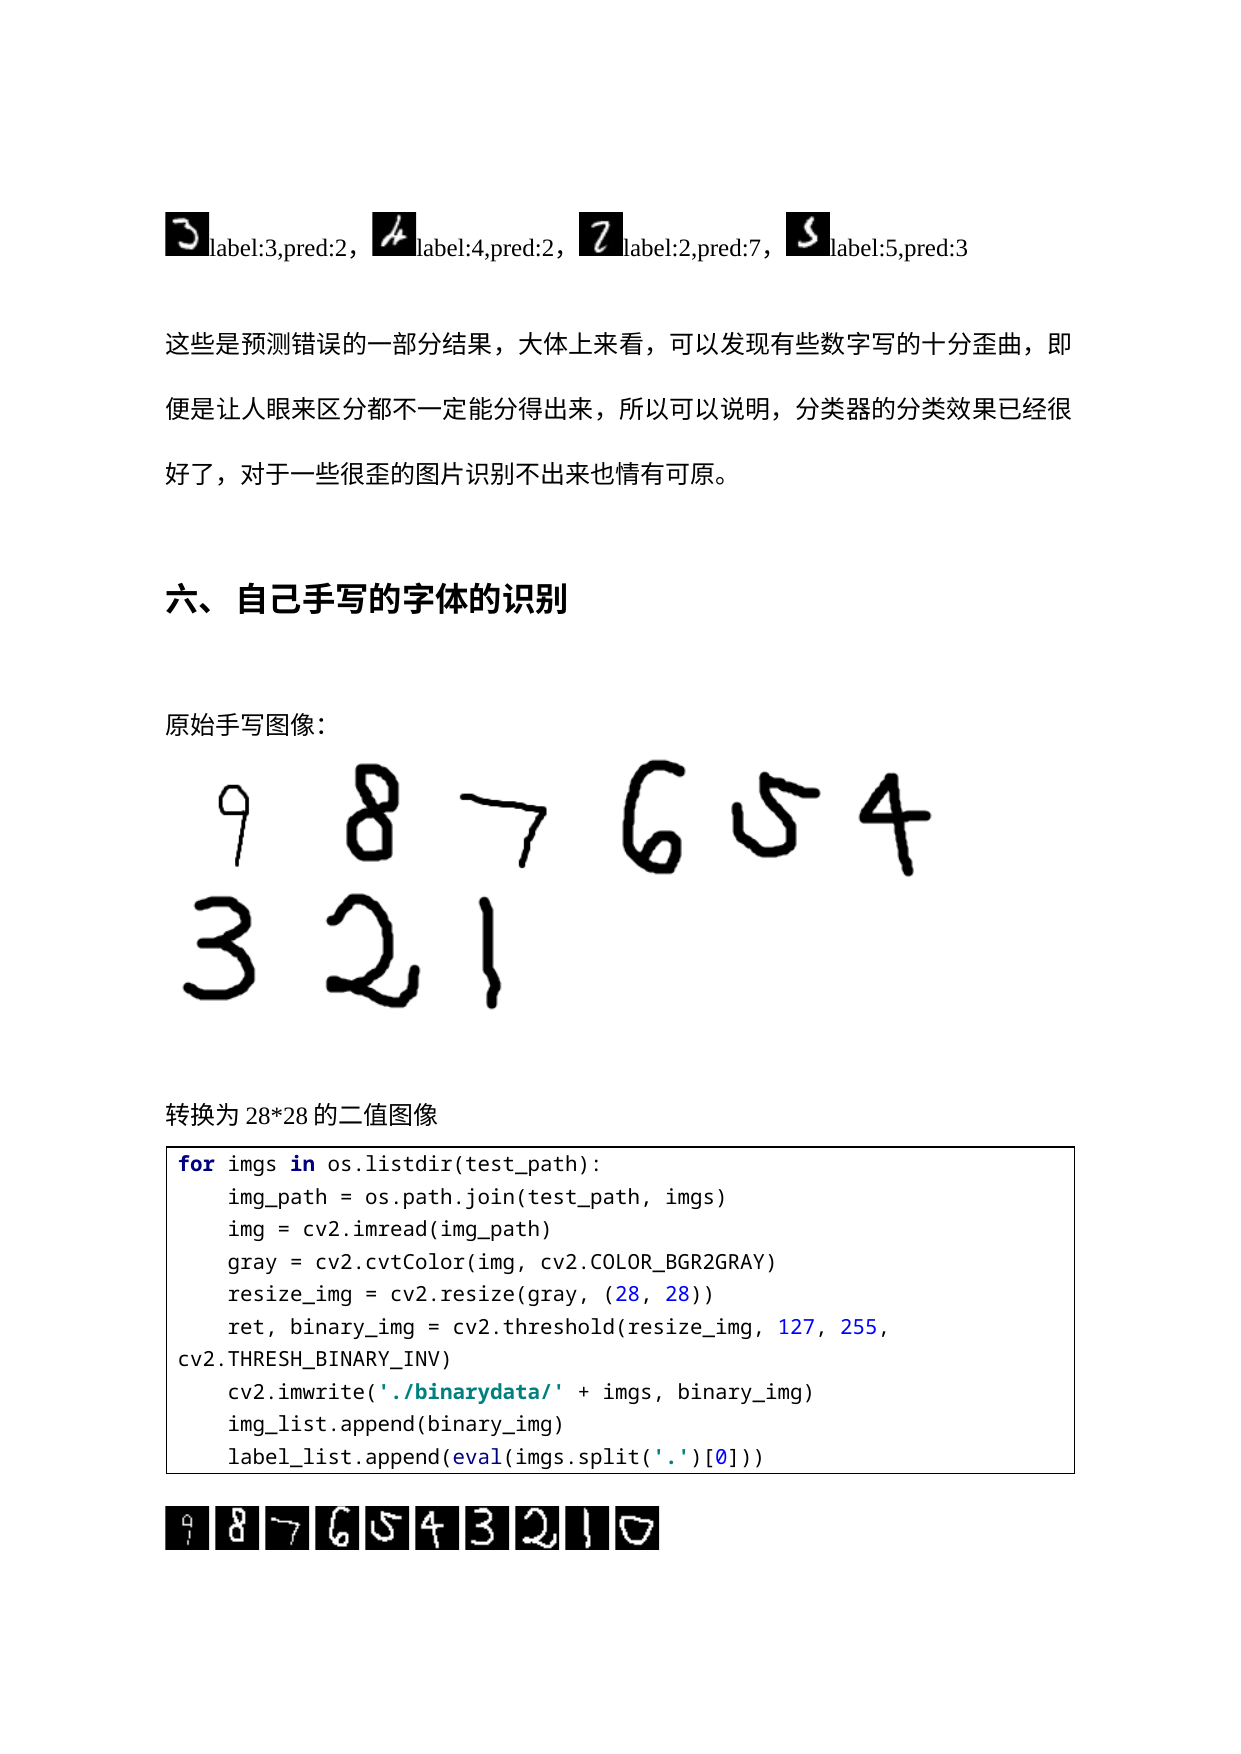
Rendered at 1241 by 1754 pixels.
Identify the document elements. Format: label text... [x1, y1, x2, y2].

picture [465, 1506, 510, 1550]
picture [165, 1506, 210, 1550]
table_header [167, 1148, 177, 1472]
picture [515, 1506, 560, 1550]
picture [415, 1506, 460, 1550]
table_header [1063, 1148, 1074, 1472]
picture [165, 886, 553, 1012]
picture [579, 212, 623, 256]
picture [165, 212, 210, 256]
text 原始手写图像： [165, 691, 1075, 756]
picture [215, 1506, 260, 1550]
picture [372, 212, 417, 256]
text label:3,pred:2，label:4,pred:2，label:2,pred:7，label:5,pred:3 [165, 212, 1075, 277]
picture [565, 1506, 610, 1550]
subtitle 自己手写的字体的识别 [165, 564, 1075, 629]
text 转换为28*28的二值图像 [165, 1081, 1075, 1146]
text 这些是预测错误的一部分结果，大体上来看，可以发现有些数字写的十分歪曲，即便是让人眼来区分都不一定能分得出来，所以可以说明，分类器的分类效果已经很好了，对于一些很歪的图片识别不出来也情有可原。 [165, 310, 1075, 505]
picture [615, 1506, 660, 1550]
picture [165, 756, 978, 882]
picture [365, 1506, 410, 1550]
picture [786, 212, 830, 256]
picture [315, 1506, 360, 1550]
picture [265, 1506, 310, 1550]
